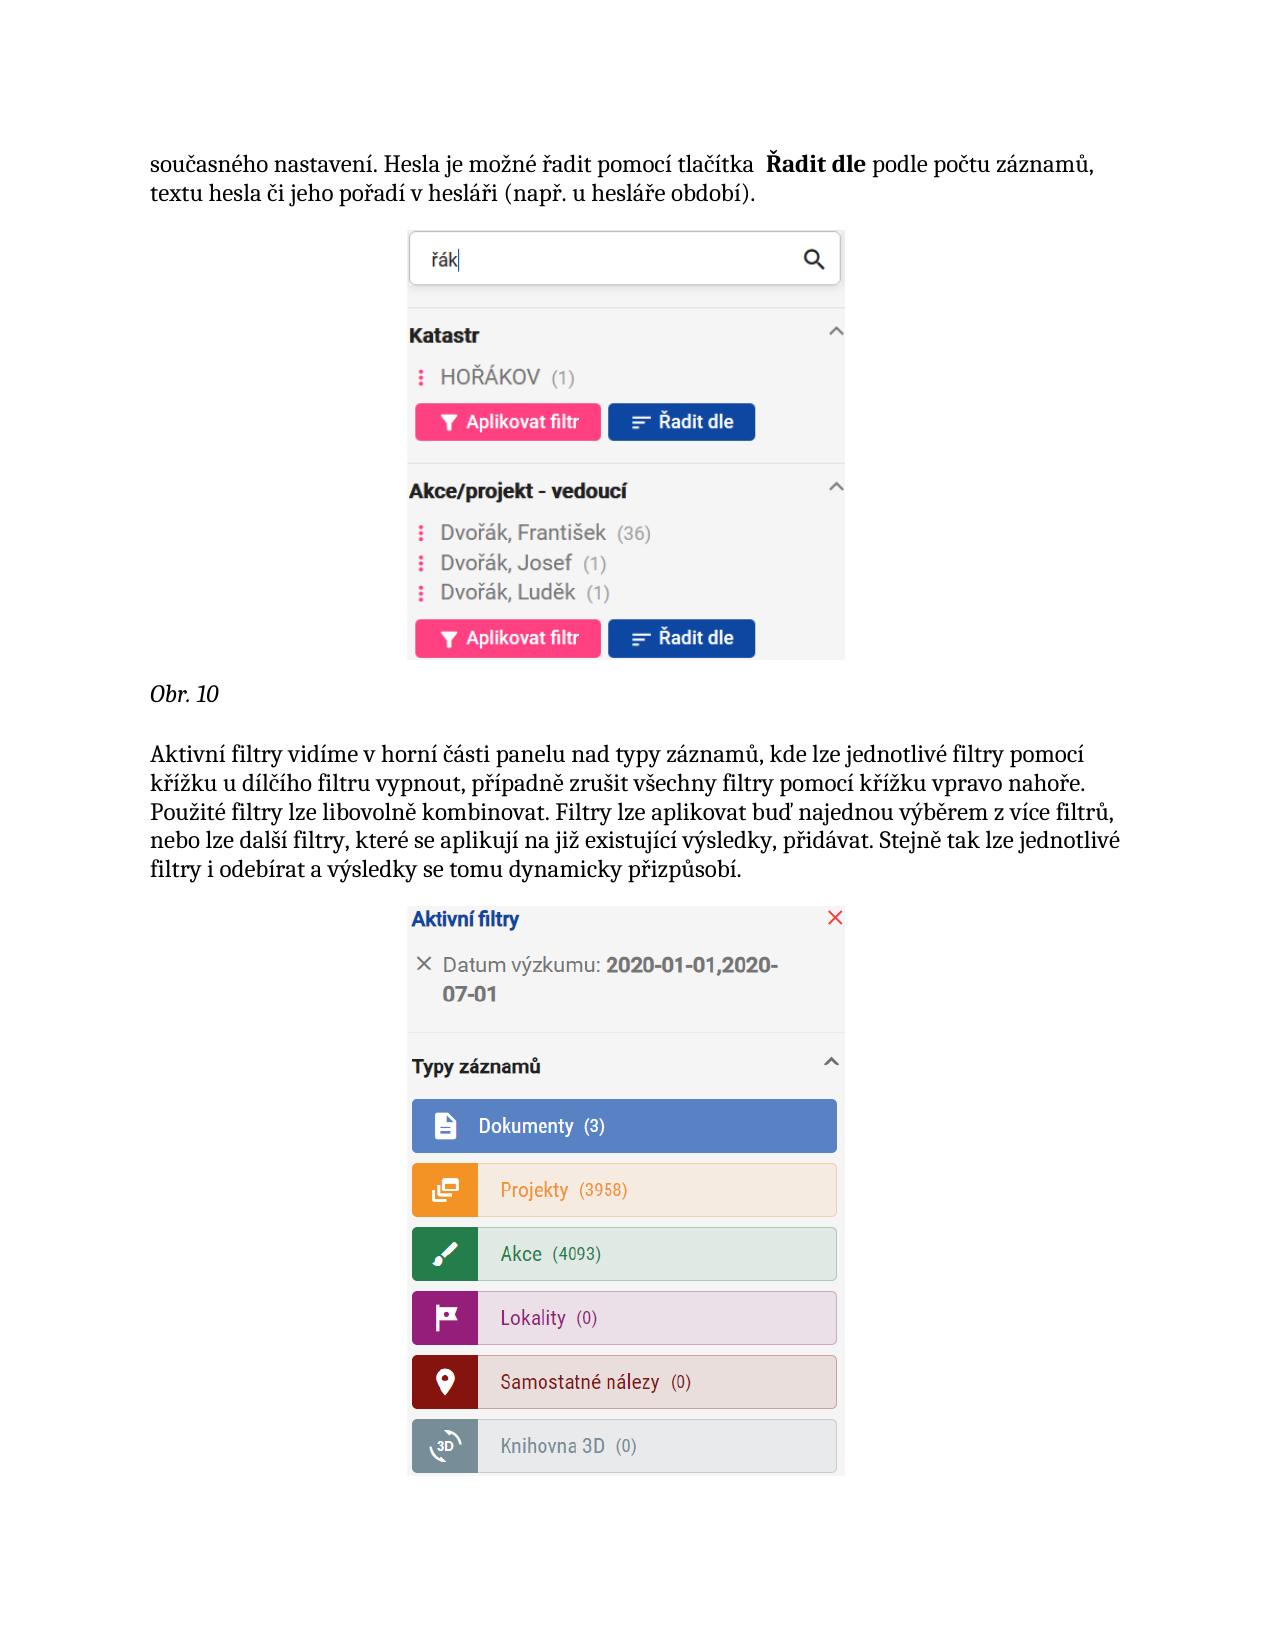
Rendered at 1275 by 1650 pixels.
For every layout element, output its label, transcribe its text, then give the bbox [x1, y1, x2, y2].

picture [407, 230, 845, 660]
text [150, 150, 1125, 207]
table_header Obr. 11 [139, 903, 1114, 1479]
table_header Obr. 10 [139, 226, 1114, 721]
text Aktivní filtry vidíme v horní části panelu nad typy záznamů, kde lze jednotlivé filtry pomocí křížku u dílčího filtru vypnout, případně zrušit všechny filtry pomocí křížku vpravo nahoře. Použité filtry lze libovolně kombinovat. Filtry lze aplikovat buď najednou výběrem z více filtrů, nebo lze další filtry, které se aplikují na již existující výsledky, přidávat. Stejně tak lze jednotlivé filtry i odebírat a výsledky se tomu dynamicky přizpůsobí. [150, 740, 1125, 884]
picture [407, 906, 845, 1476]
